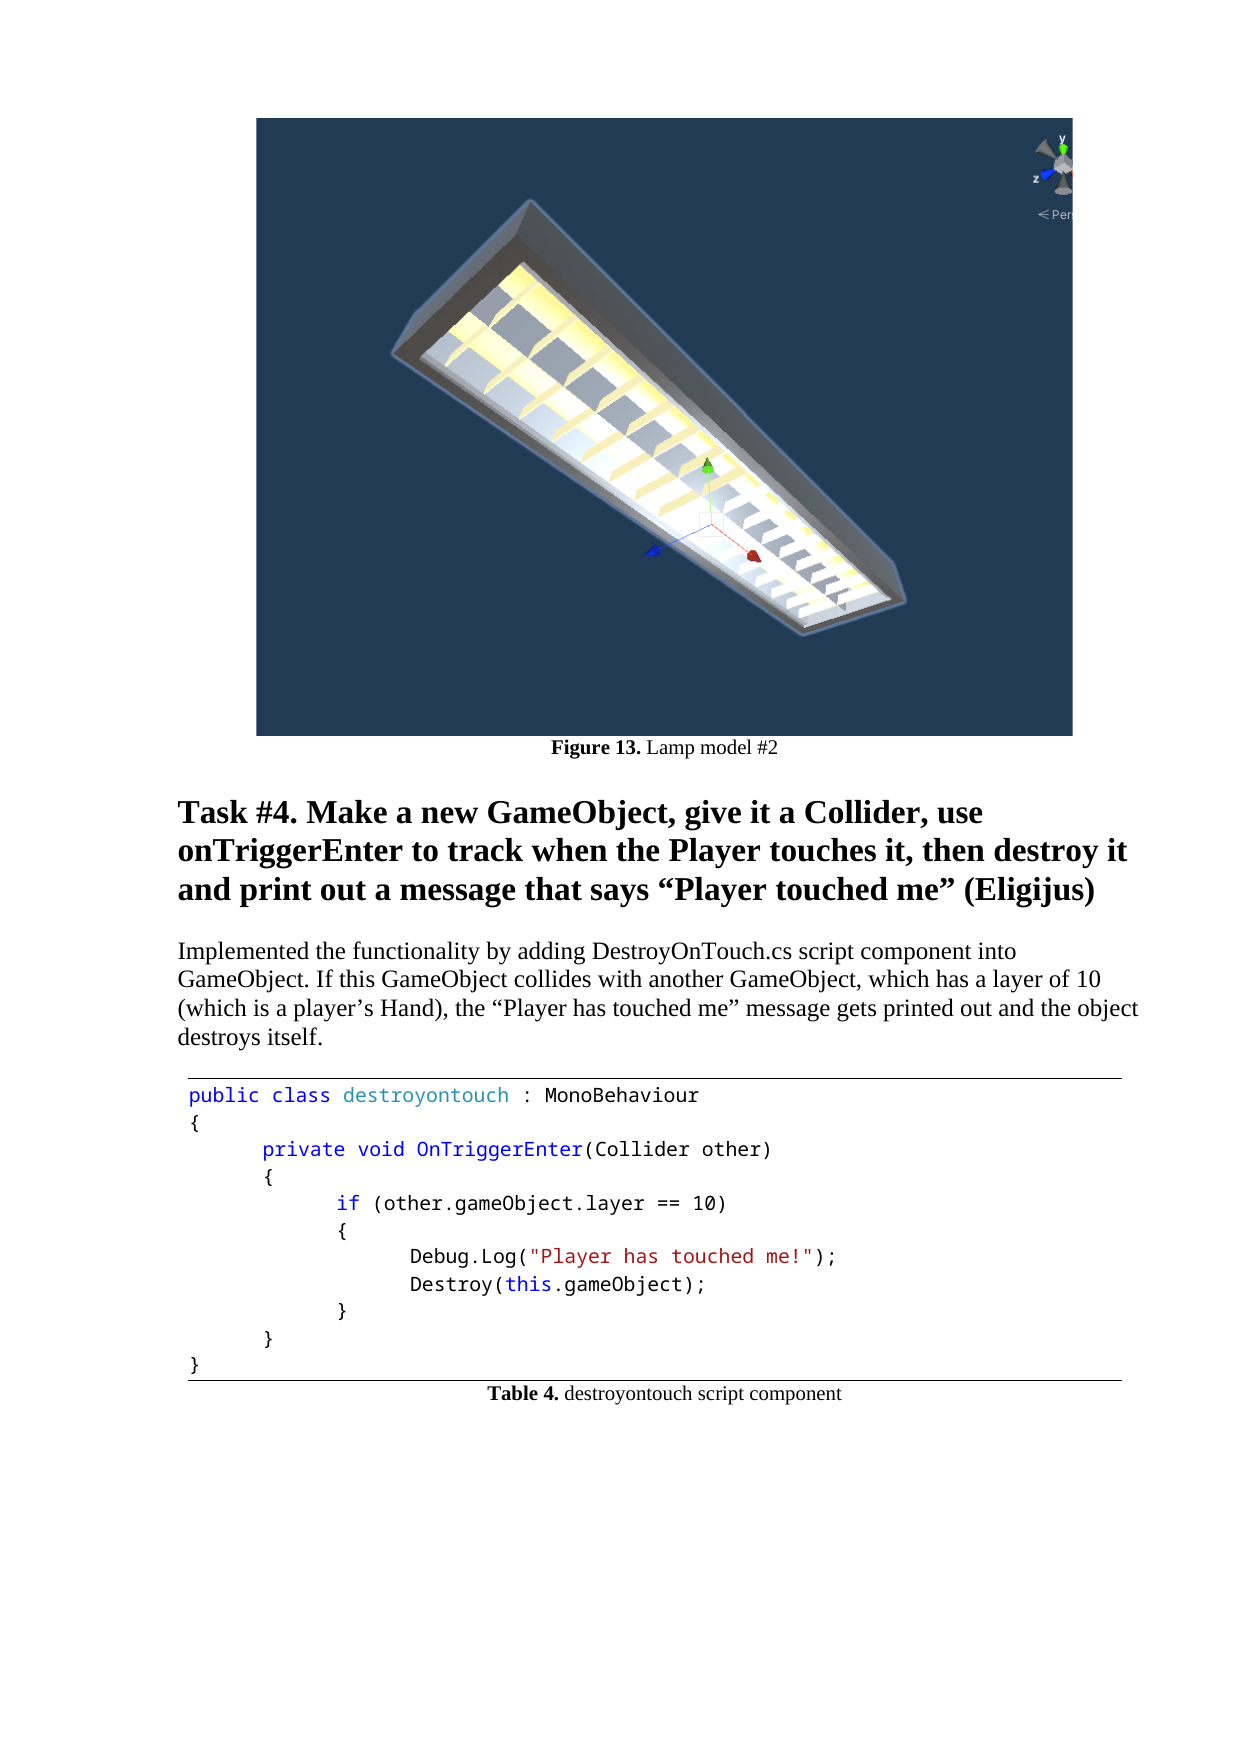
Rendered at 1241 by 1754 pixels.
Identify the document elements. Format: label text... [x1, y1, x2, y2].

table_header public class destroyontouch : MonoBehaviour { private void OnTriggerEnter(Collider other) { if (other.gameObject.layer == 10) { Debug.Log("Player has touched me!"); Destroy(this.gameObject); } } } [177, 1078, 1133, 1381]
text Implemented the functionality by adding DestroyOnTouch.cs script component into GameObject. If this GameObject collides with another GameObject, which has a layer of 10 (which is a player’s Hand), the “Player has touched me” message gets printed out and the object destroys itself. [177, 936, 1152, 1051]
subtitle Task #4. Make a new GameObject, give it a Collider, use onTriggerEnter to track when the Player touches it, then destroy it and print out a message that says “Player touched me” (Eligijus) [177, 792, 1152, 907]
text Table 4. destroyontouch script component [177, 1381, 1152, 1405]
picture [256, 118, 1073, 736]
text Figure 13. Lamp model #2 [177, 735, 1152, 759]
